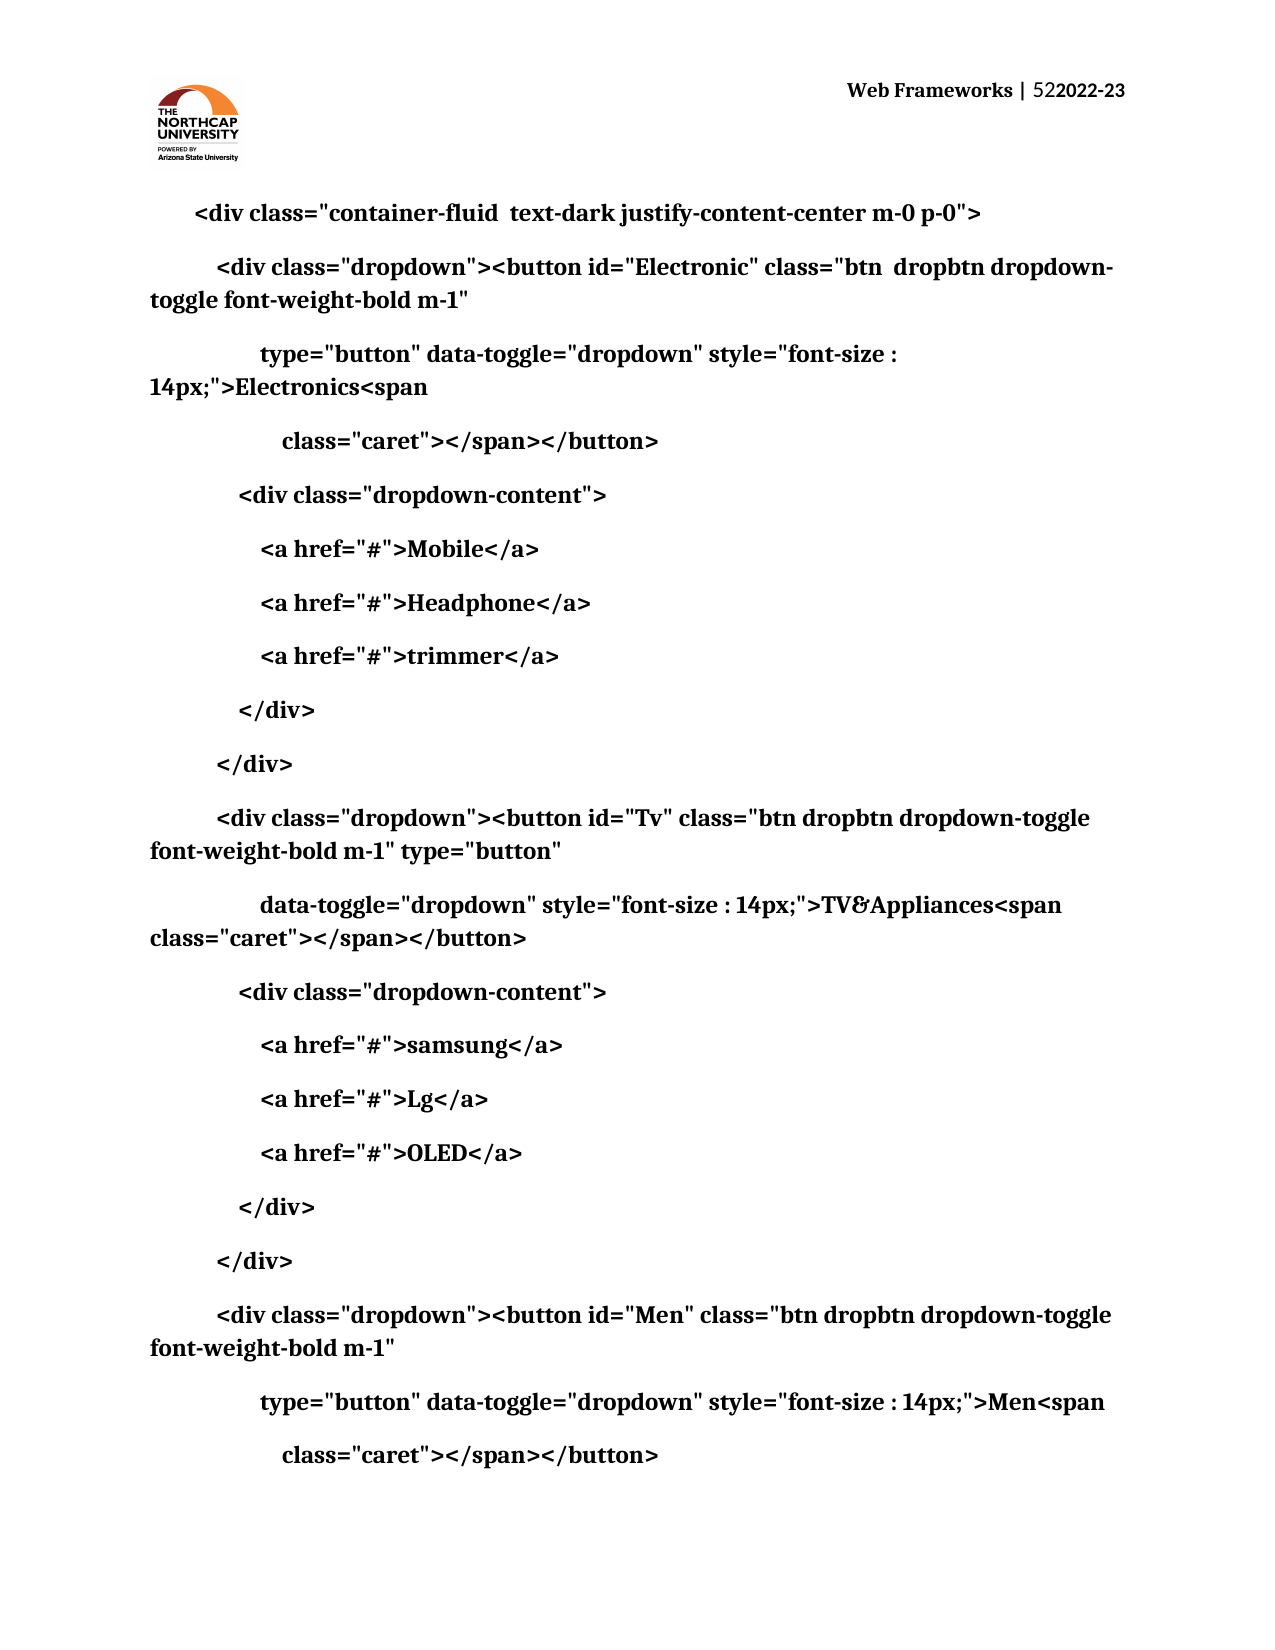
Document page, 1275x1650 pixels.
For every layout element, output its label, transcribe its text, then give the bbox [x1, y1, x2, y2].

text </div> [150, 696, 1125, 725]
text <div class="container-fluid text-dark justify-content-center m-0 p-0"> [150, 199, 1125, 228]
text <a href="#">OLED</a> [150, 1139, 1125, 1168]
text </div> [150, 1247, 1125, 1276]
text <a href="#">Mobile</a> [150, 534, 1125, 563]
text type="button" data-toggle="dropdown" style="font-size : 14px;">Men<span [150, 1388, 1125, 1416]
text class="caret"></span></button> [150, 1441, 1125, 1470]
text <div class="dropdown"><button id="Men" class="btn dropbtn dropdown-toggle font-weight-bold m-1" [150, 1301, 1125, 1362]
text data-toggle="dropdown" style="font-size : 14px;">TV&Appliances<span class="caret"></span></button> [150, 891, 1125, 952]
picture [150, 75, 247, 172]
text <div class="dropdown"><button id="Electronic" class="btn dropbtn dropdown-toggle font-weight-bold m-1" [150, 253, 1125, 315]
text type="button" data-toggle="dropdown" style="font-size : 14px;">Electronics<span [150, 340, 1125, 402]
text <div class="dropdown-content"> [150, 481, 1125, 509]
text class="caret"></span></button> [150, 427, 1125, 456]
text <a href="#">Headphone</a> [150, 588, 1125, 617]
text <a href="#">samsung</a> [150, 1031, 1125, 1060]
text <a href="#">Lg</a> [150, 1085, 1125, 1114]
text </div> [150, 1193, 1125, 1222]
text <div class="dropdown"><button id="Tv" class="btn dropbtn dropdown-toggle font-weight-bold m-1" type="button" [150, 804, 1125, 866]
text </div> [150, 750, 1125, 779]
text <div class="dropdown-content"> [150, 978, 1125, 1006]
text <a href="#">trimmer</a> [150, 642, 1125, 671]
